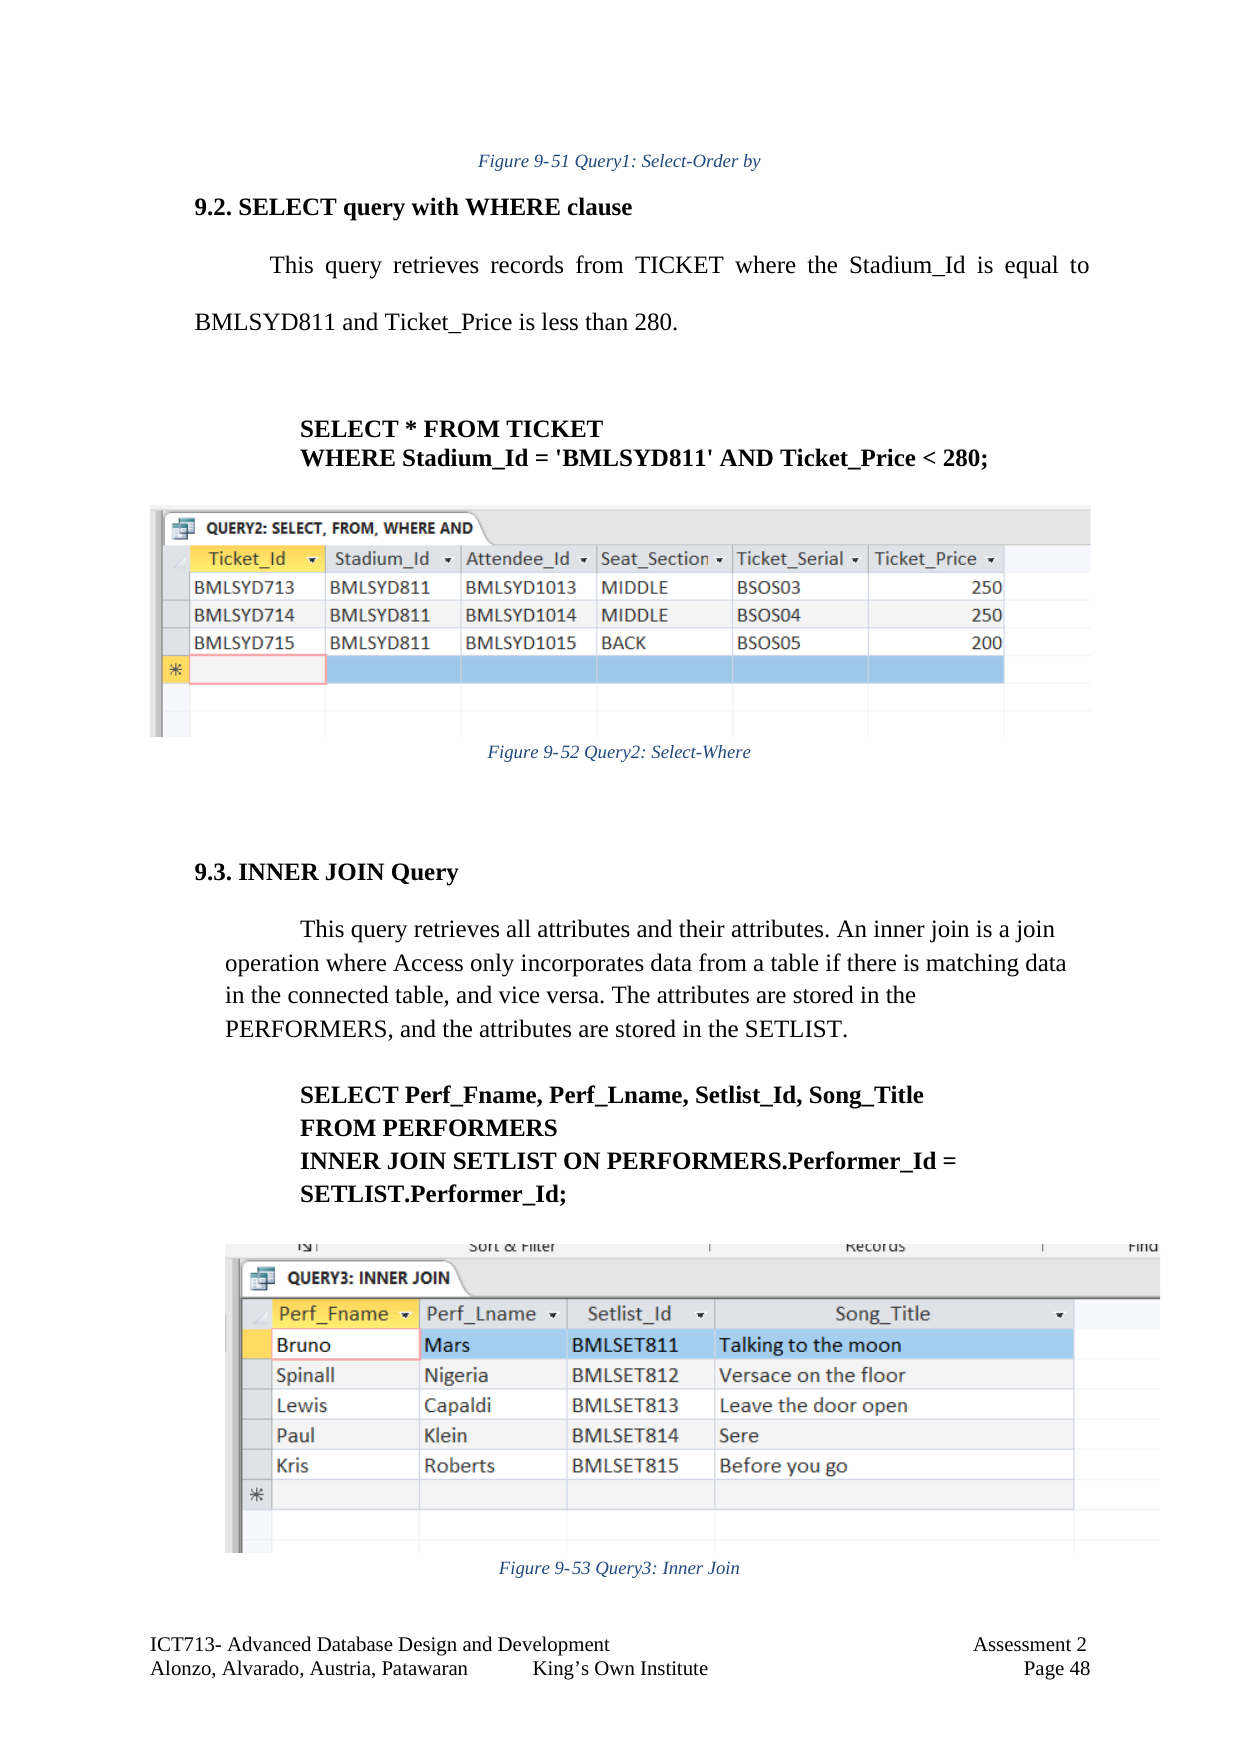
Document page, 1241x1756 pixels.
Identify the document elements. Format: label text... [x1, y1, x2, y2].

text FROM PERFORMERS [300, 1113, 1090, 1141]
text SELECT * FROM TICKET [300, 414, 1090, 443]
text This query retrieves all attributes and their attributes. An inner join is a join operation where Access only incorporates data from a table if there is matching data in the connected table, and vice versa. The attributes are stored in the PERFORMERS, and the attributes are stored in the SETLIST. [225, 914, 1090, 1042]
subtitle 9.2. SELECT query with WHERE clause [194, 192, 1090, 221]
text This query retrieves records from TICKET where the Stadium_Id is equal to BMLSYD811 and Ticket_Price is less than 280. [194, 250, 1090, 336]
text INNER JOIN SETLIST ON PERFORMERS.Performer_Id = SETLIST.Performer_Id; [300, 1146, 1090, 1207]
picture [150, 505, 1091, 737]
text WHERE Stadium_Id = 'BMLSYD811' AND Ticket_Price < 280; [300, 443, 1090, 472]
text SELECT Perf_Fname, Perf_Lname, Setlist_Id, Song_Title [300, 1080, 1090, 1108]
subtitle 9.3. INNER JOIN Query [194, 857, 1090, 886]
picture [225, 1244, 1160, 1553]
